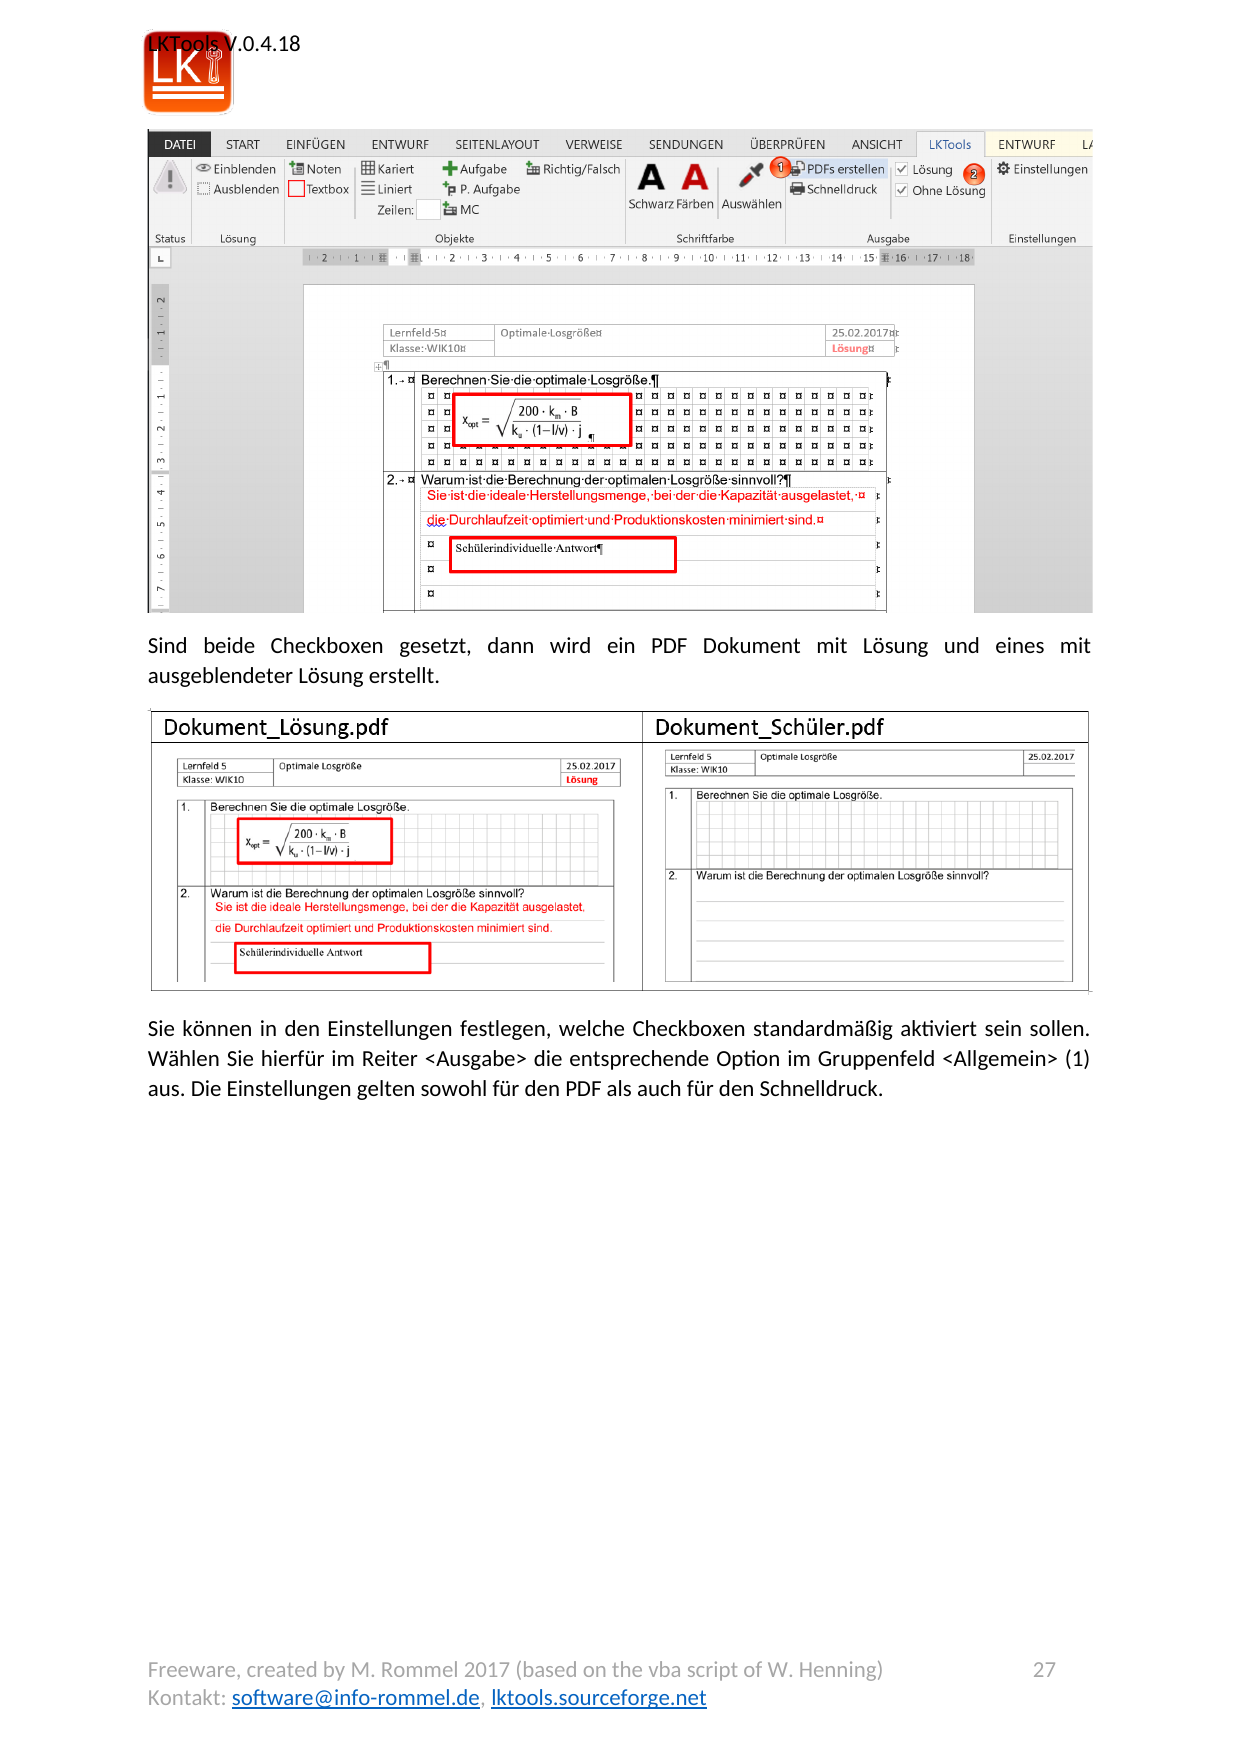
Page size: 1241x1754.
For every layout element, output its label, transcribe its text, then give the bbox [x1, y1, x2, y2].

text Sind beide Checkboxen gesetzt, dann wird ein PDF Dokument mit Lösung und eines mit ausgeblendeter Lösung erstellt. [148, 631, 1093, 690]
text Sie können in den Einstellungen festlegen, welche Checkboxen standardmäßig aktiviert sein sollen. Wählen Sie hierfür im Reiter <Ausgabe> die entsprechende Option im Gruppenfeld <Allgemein> (1) aus. Die Einstellungen gelten sowohl für den PDF als auch für den Schnelldruck. [148, 1014, 1093, 1102]
picture [147, 129, 1093, 613]
picture [147, 708, 1093, 995]
picture [133, 24, 236, 117]
